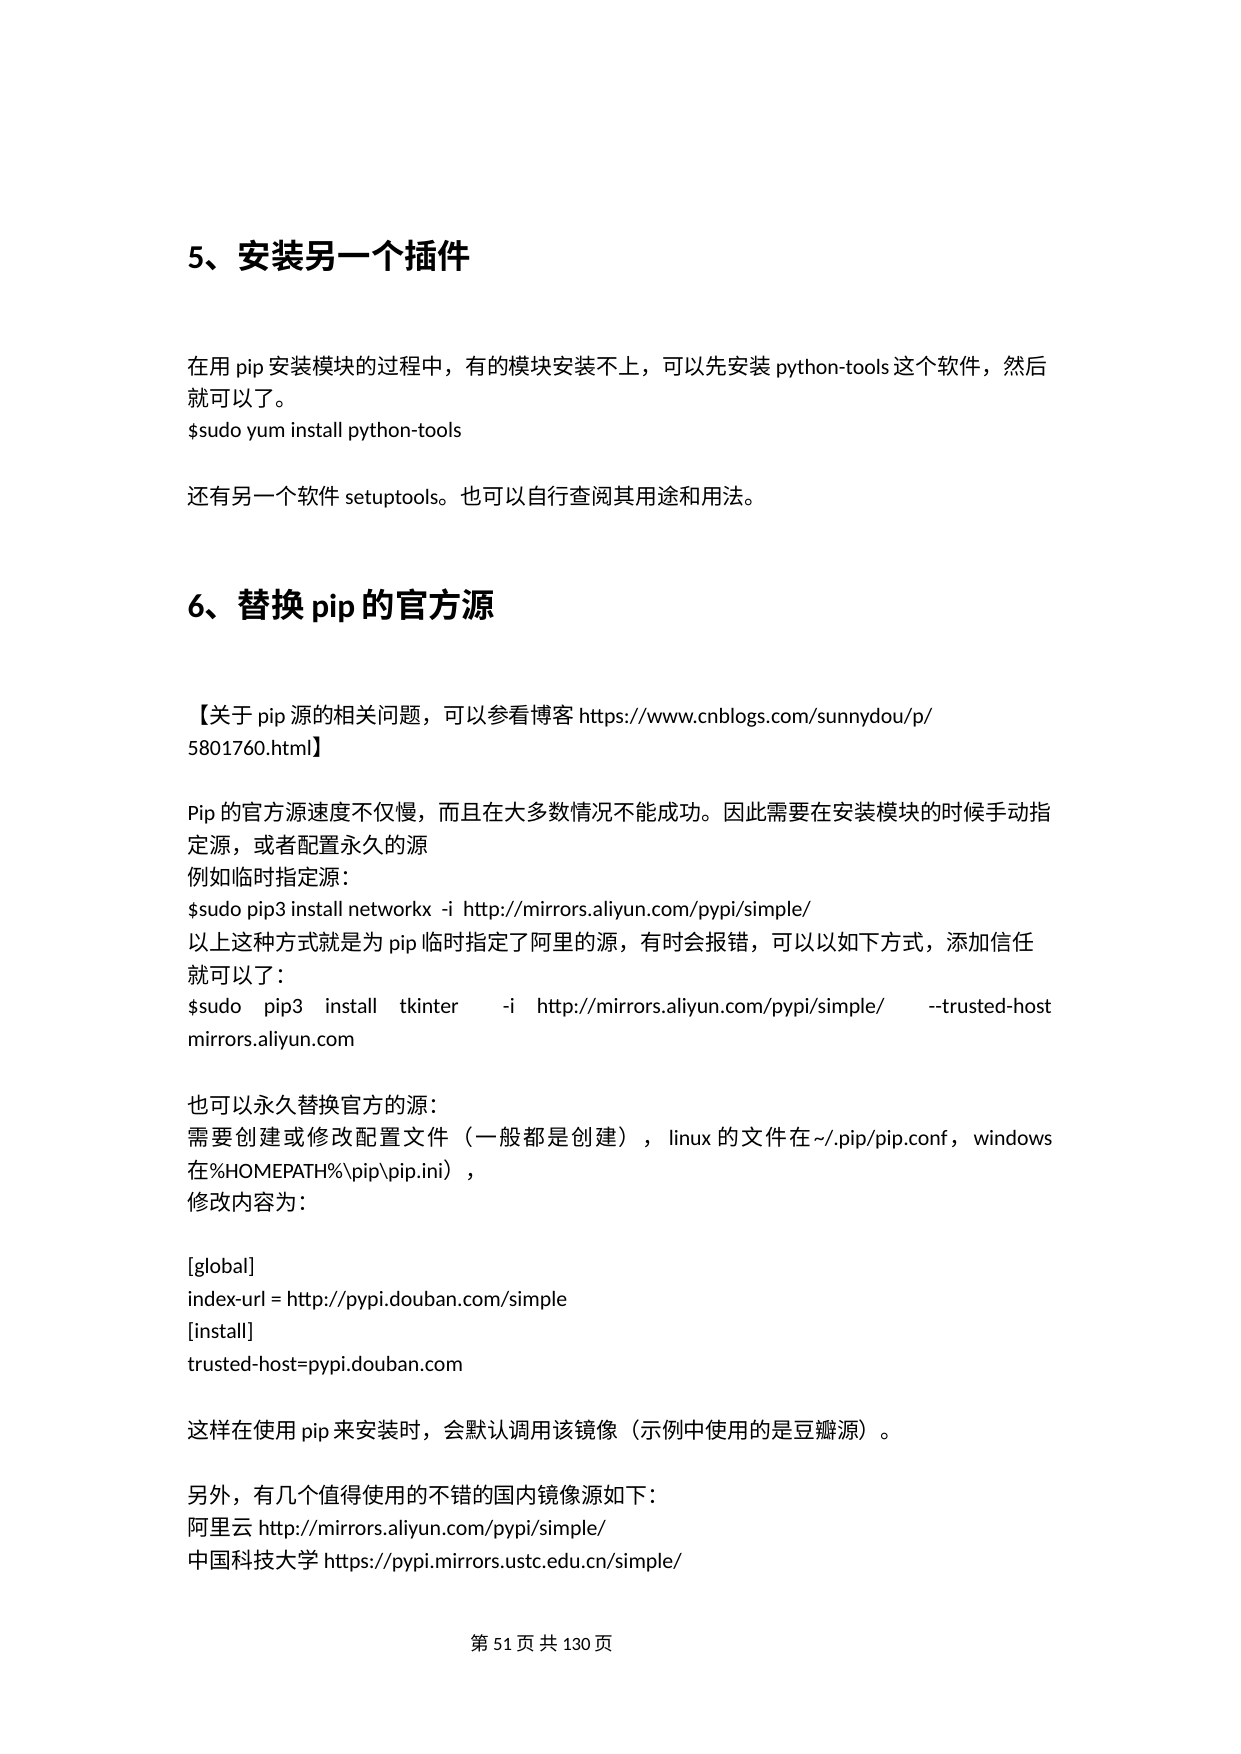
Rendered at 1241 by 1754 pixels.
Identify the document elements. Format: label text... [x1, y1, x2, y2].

text 这样在使用pip来安装时，会默认调用该镜像（示例中使用的是豆瓣源）。 [187, 1412, 1053, 1445]
text trusted-host=pypi.douban.com [187, 1347, 1053, 1380]
text $sudo pip3 install tkinter -i http://mirrors.aliyun.com/pypi/simple/ --trusted-host mirrors.aliyun.com [187, 990, 1053, 1055]
text Pip的官方源速度不仅慢，而且在大多数情况不能成功。因此需要在安装模块的时候手动指定源，或者配置永久的源 [187, 795, 1053, 860]
text 另外，有几个值得使用的不错的国内镜像源如下： [187, 1477, 1053, 1510]
text [install] [187, 1315, 1053, 1347]
text 中国科技大学 https://pypi.mirrors.ustc.edu.cn/simple/ [187, 1542, 1053, 1575]
text index-url = http://pypi.douban.com/simple [187, 1282, 1053, 1315]
text $sudo yum install python-tools [187, 413, 1053, 446]
text 阿里云 http://mirrors.aliyun.com/pypi/simple/ [187, 1510, 1053, 1542]
text 【关于pip源的相关问题，可以参看博客https://www.cnblogs.com/sunnydou/p/5801760.html】 [187, 697, 1053, 762]
subtitle 5、安装另一个插件 [187, 222, 1053, 287]
subtitle 6、替换pip的官方源 [187, 570, 1053, 635]
text 例如临时指定源： [187, 860, 1053, 892]
text $sudo pip3 install networkx -i http://mirrors.aliyun.com/pypi/simple/ [187, 892, 1053, 925]
text 还有另一个软件setuptools。也可以自行查阅其用途和用法。 [187, 478, 1053, 511]
text [global] [187, 1250, 1053, 1282]
text 在用pip安装模块的过程中，有的模块安装不上，可以先安装python-tools这个软件，然后就可以了。 [187, 348, 1053, 413]
text 需要创建或修改配置文件（一般都是创建），linux的文件在~/.pip/pip.conf，windows在%HOMEPATH%\pip\pip.ini）， [187, 1120, 1053, 1185]
text 修改内容为： [187, 1185, 1053, 1217]
text 也可以永久替换官方的源： [187, 1087, 1053, 1120]
text 以上这种方式就是为pip临时指定了阿里的源，有时会报错，可以以如下方式，添加信任就可以了： [187, 925, 1053, 990]
